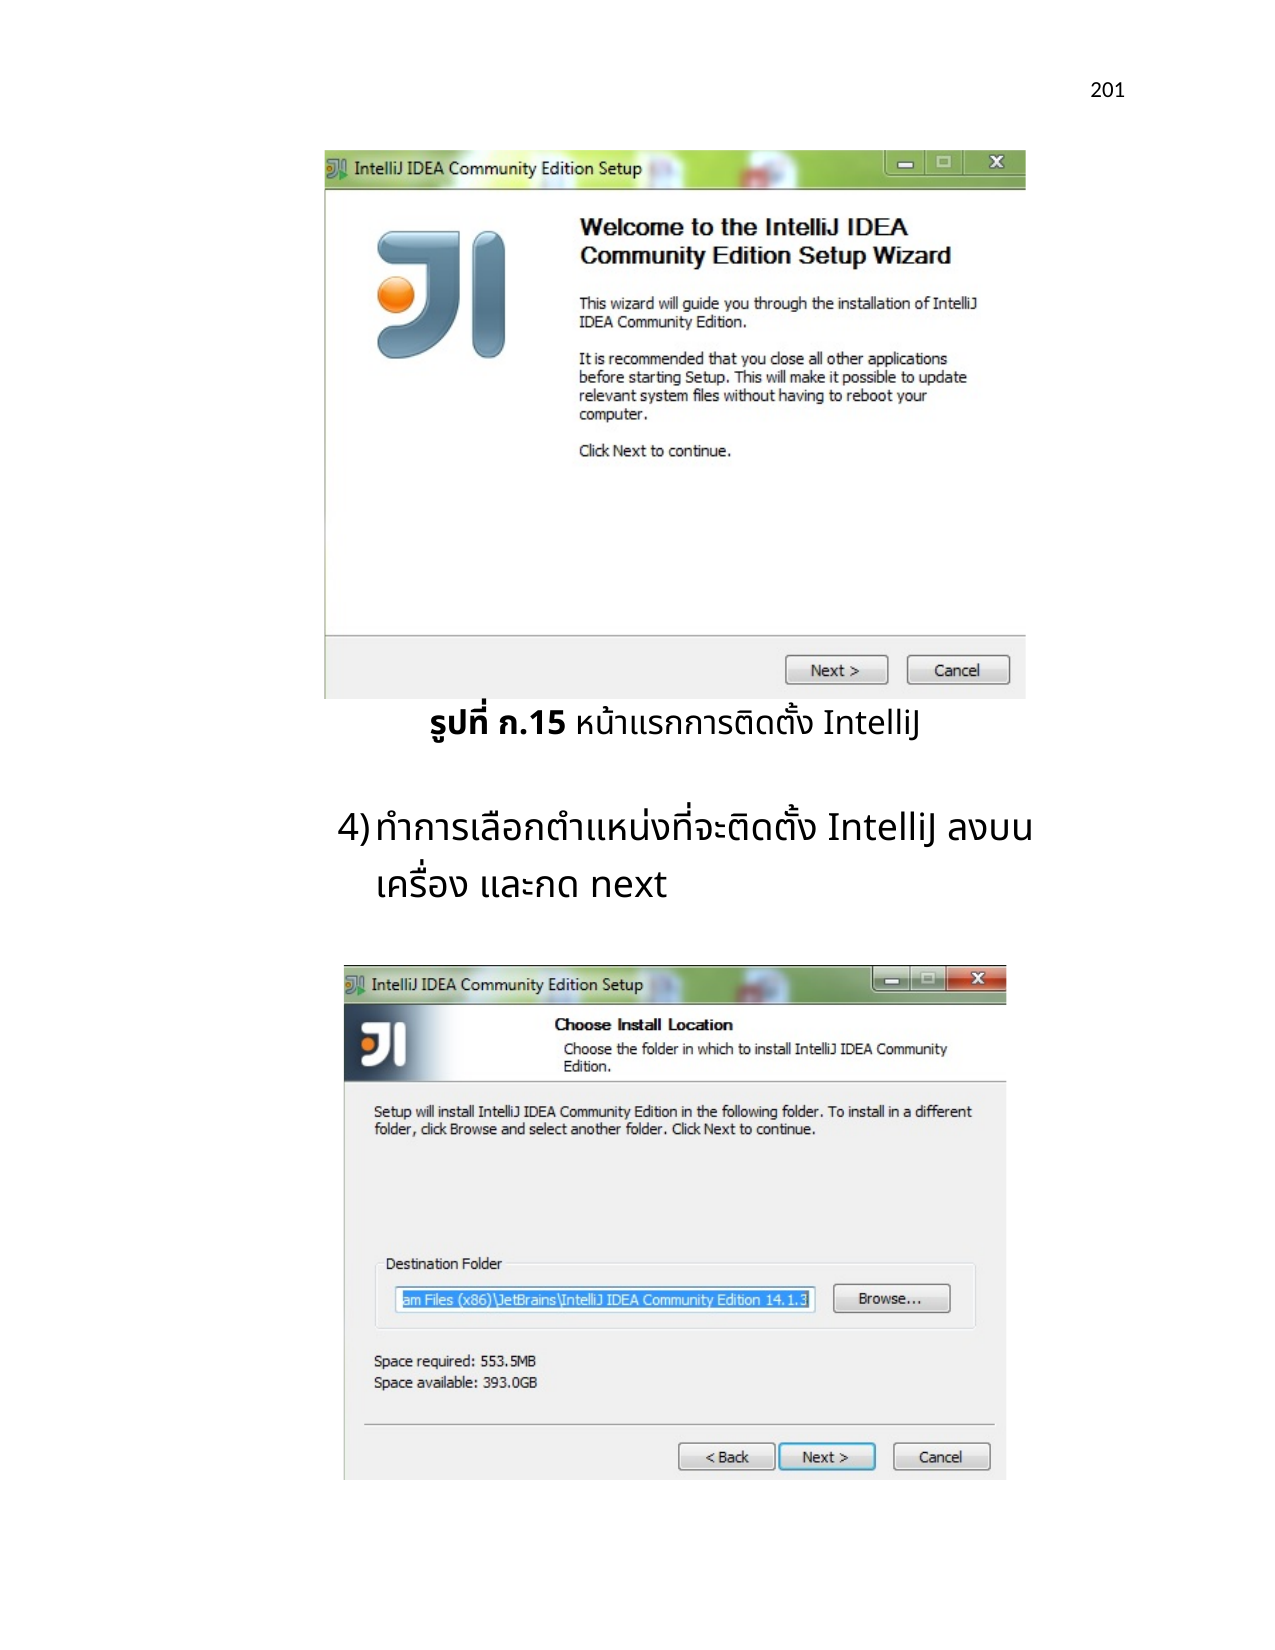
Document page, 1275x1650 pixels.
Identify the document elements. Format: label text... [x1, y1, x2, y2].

text รูปที่ ก.15 หน้าแรกการติดตั้ง IntelliJ [225, 698, 1125, 749]
picture [324, 150, 1026, 699]
list ทำการเลือกตำแหน่งที่จะติดตั้ง IntelliJ ลงบนเครื่อง และกด next [337, 800, 1125, 914]
picture [343, 965, 1007, 1480]
